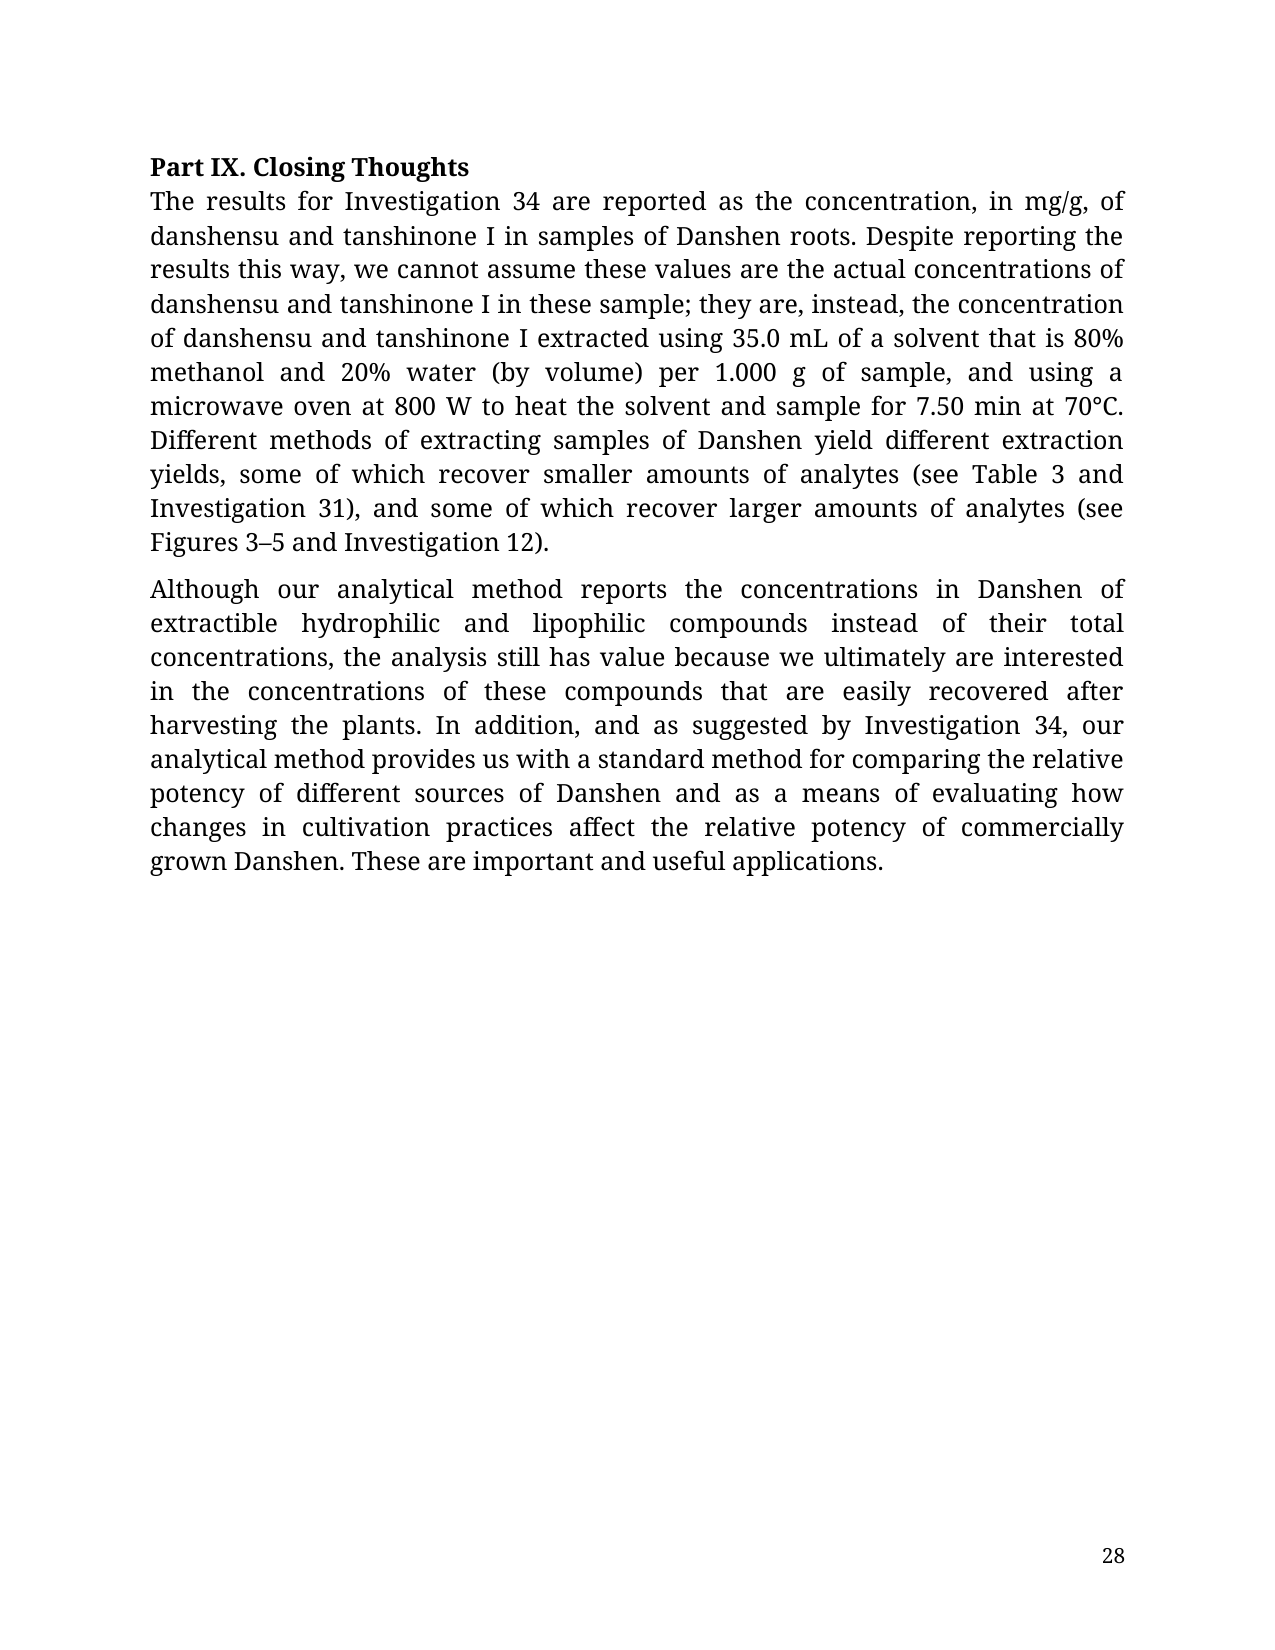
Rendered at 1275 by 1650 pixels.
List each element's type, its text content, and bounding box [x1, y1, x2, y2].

text Part IX. Closing Thoughts [150, 150, 1125, 184]
text Although our analytical method reports the concentrations in Danshen of extractible hydrophilic and lipophilic compounds instead of their total concentrations, the analysis still has value because we ultimately are interested in the concentrations of these compounds that are easily recovered after harvesting the plants. In addition, and as suggested by Investigation 34, our analytical method provides us with a standard method for comparing the relative potency of different sources of Danshen and as a means of evaluating how changes in cultivation practices affect the relative potency of commercially grown Danshen. These are important and useful applications. [150, 571, 1125, 878]
text The results for Investigation 34 are reported as the concentration, in mg/g, of danshensu and tanshinone I in samples of Danshen roots. Despite reporting the results this way, we cannot assume these values are the actual concentrations of danshensu and tanshinone I in these sample; they are, instead, the concentration of danshensu and tanshinone I extracted using 35.0 mL of a solvent that is 80% methanol and 20% water (by volume) per 1.000 g of sample, and using a microwave oven at 800 W to heat the solvent and sample for 7.50 min at 70°C. Different methods of extracting samples of Danshen yield different extraction yields, some of which recover smaller amounts of analytes (see Table 3 and Investigation 31), and some of which recover larger amounts of analytes (see Figures 3–5 and Investigation 12). [150, 184, 1125, 559]
